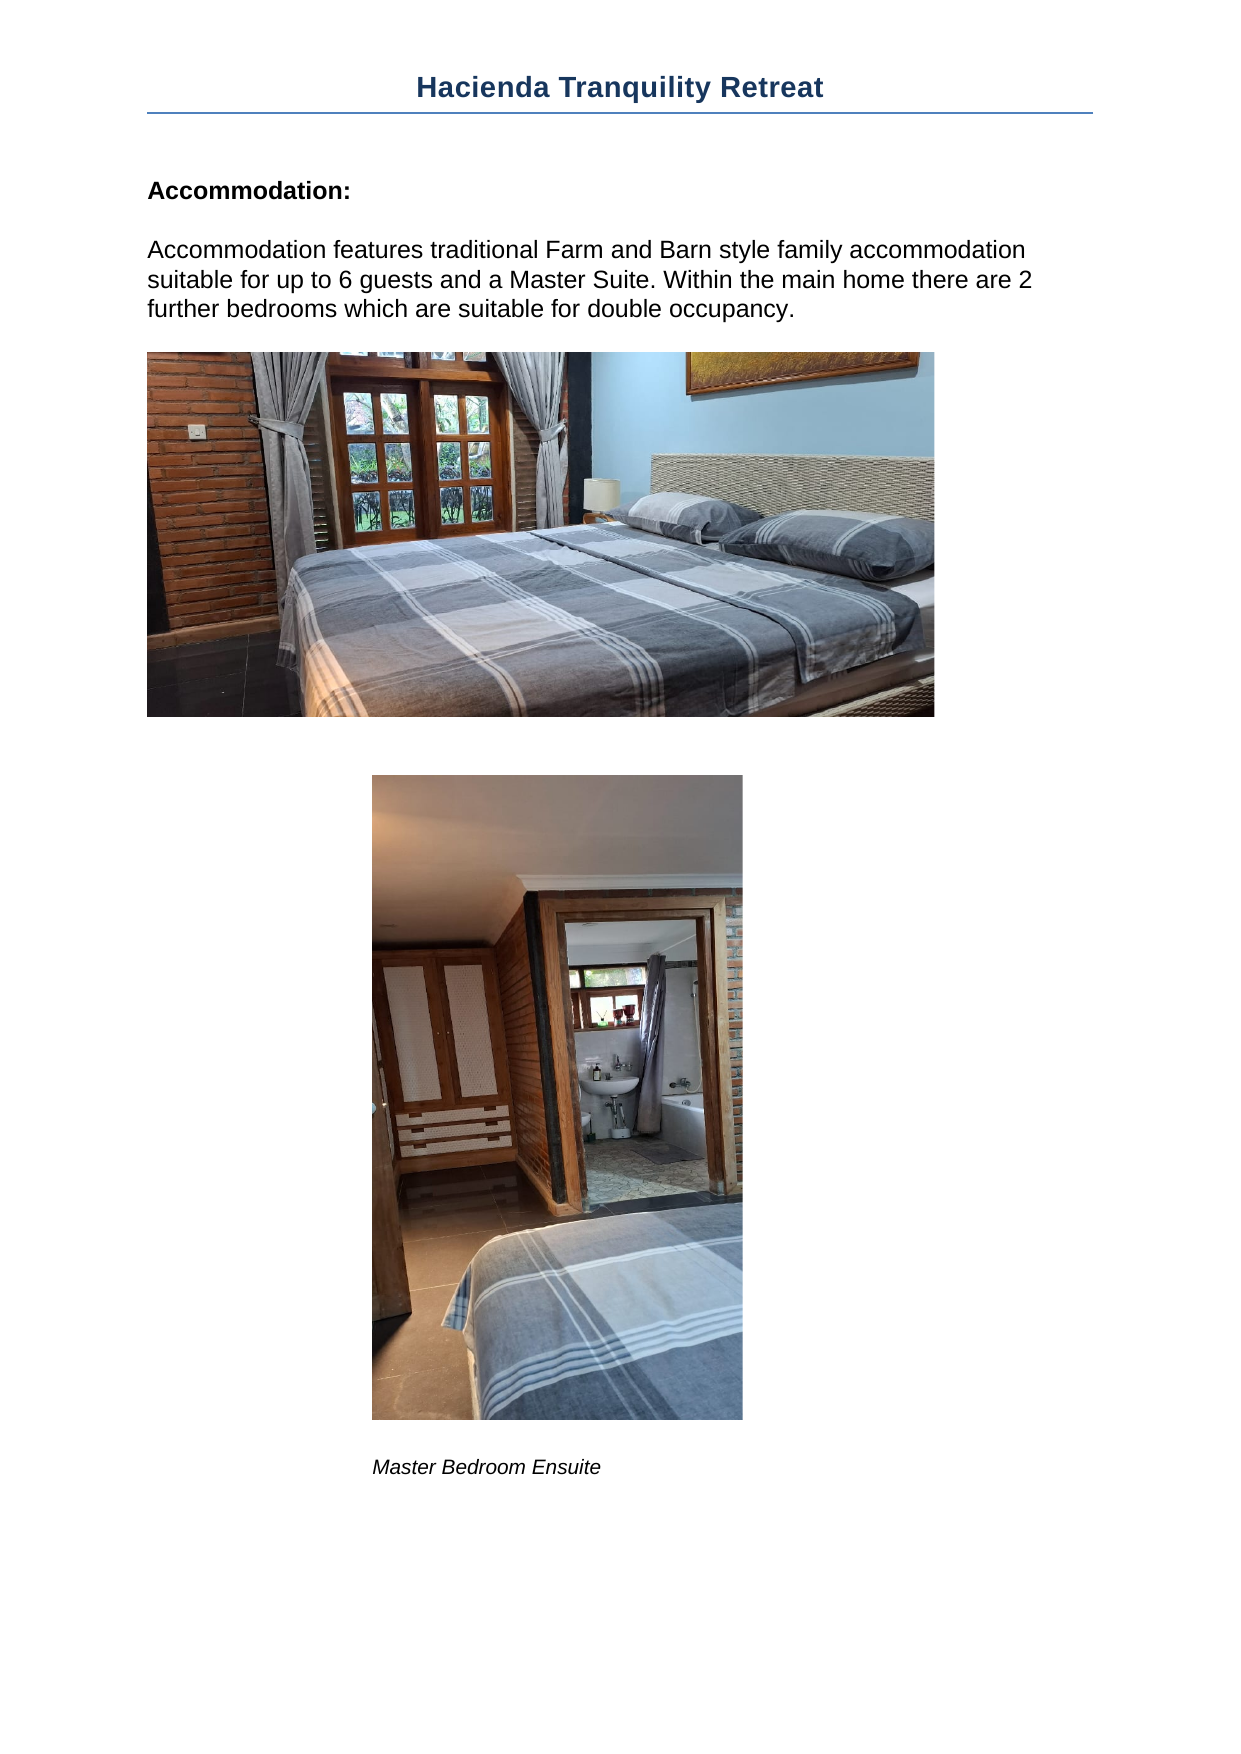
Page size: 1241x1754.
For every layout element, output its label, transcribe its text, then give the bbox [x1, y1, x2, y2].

text Accommodation features traditional Farm and Barn style family accommodation suitable for up to 6 guests and a Master Suite. Within the main home there are 2 further bedrooms which are suitable for double occupancy. [147, 234, 1093, 323]
picture [372, 775, 743, 1420]
text Accommodation: [147, 175, 1093, 205]
text Master Bedroom Ensuite [297, 1449, 1093, 1479]
picture [147, 352, 935, 717]
